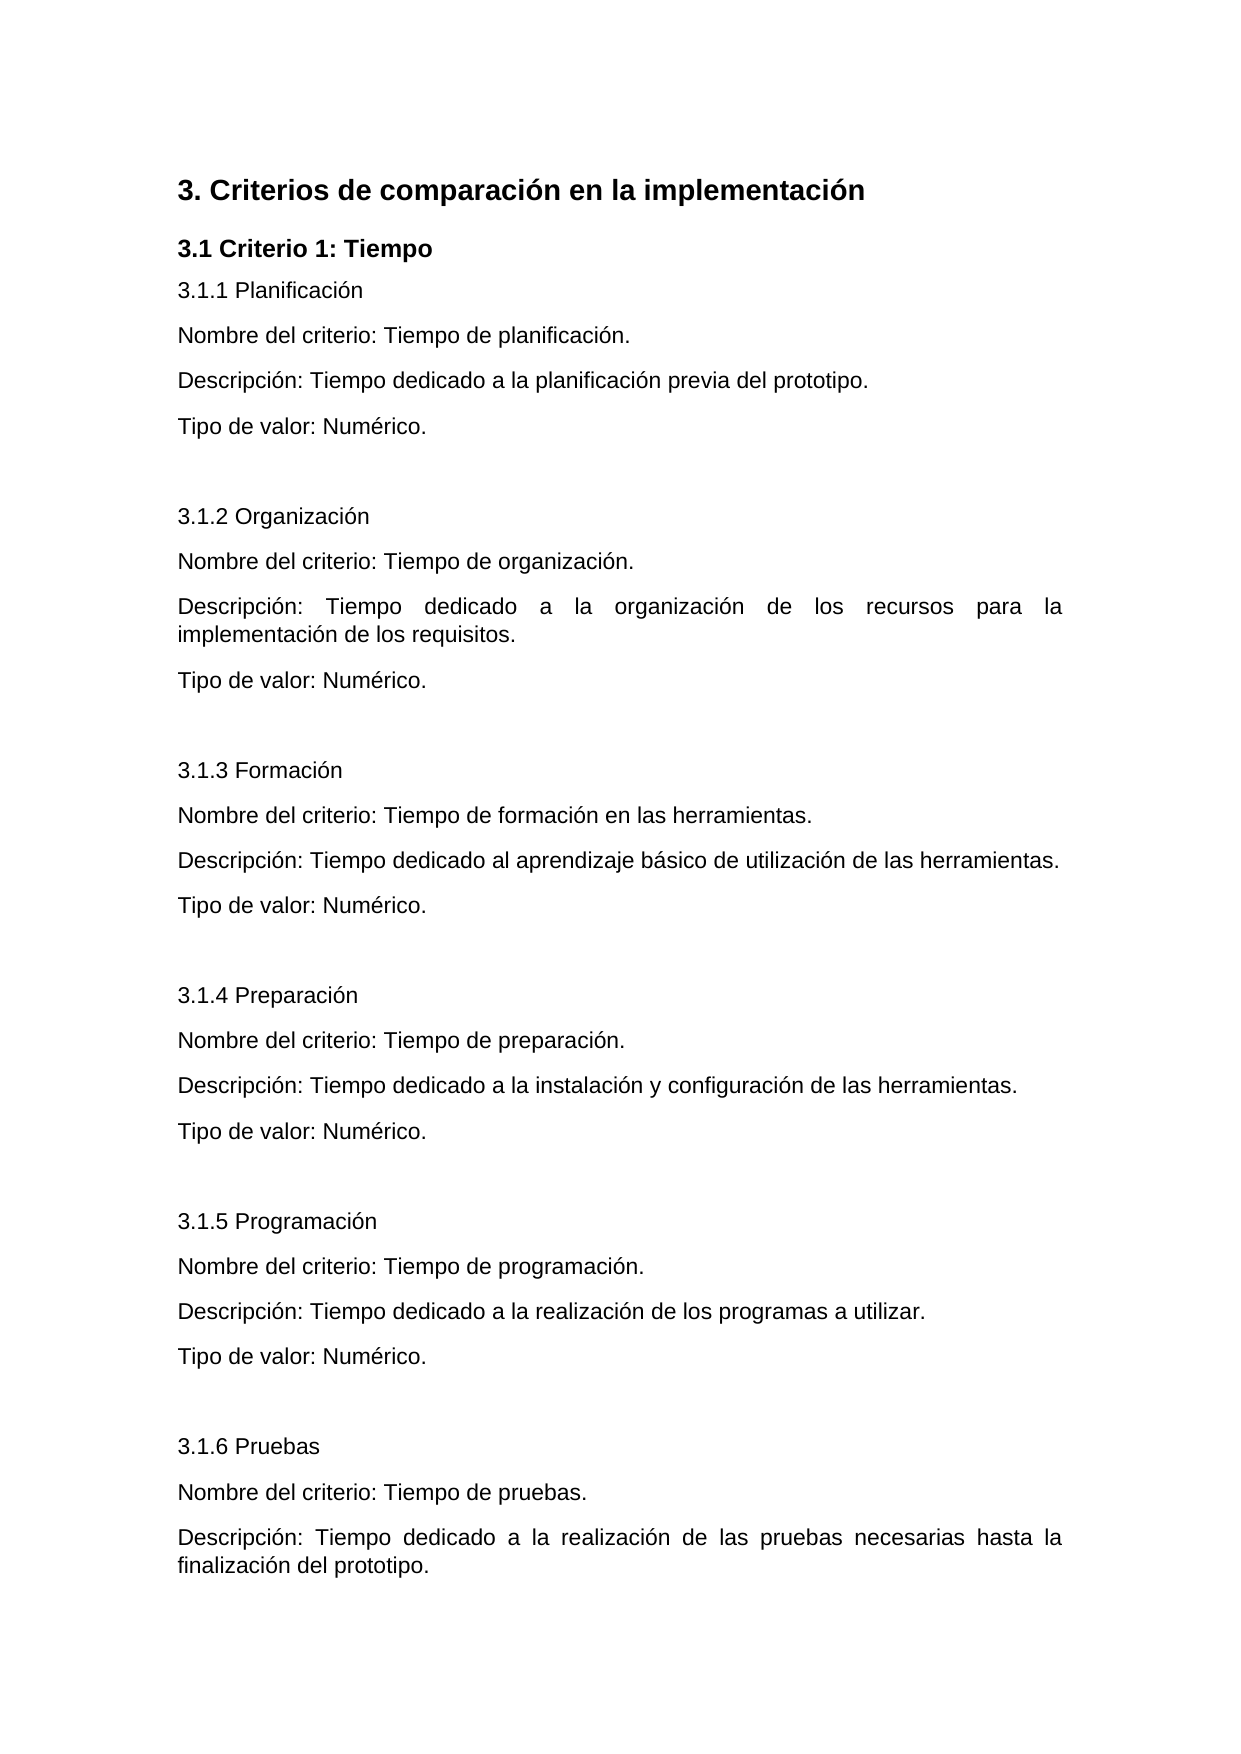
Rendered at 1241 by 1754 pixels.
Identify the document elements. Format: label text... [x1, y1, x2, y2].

text Nombre del criterio: Tiempo de organización. [177, 548, 1063, 574]
text Tipo de valor: Numérico. [177, 413, 1063, 439]
text 3.1.2 Organización [177, 503, 1063, 529]
text Nombre del criterio: Tiempo de formación en las herramientas. [177, 802, 1063, 828]
text Nombre del criterio: Tiempo de planificación. [177, 322, 1063, 349]
text Descripción: Tiempo dedicado al aprendizaje básico de utilización de las herramientas. [177, 847, 1063, 873]
text 3.1.4 Preparación [177, 982, 1063, 1009]
text Descripción: Tiempo dedicado a la organización de los recursos para la implementación de los requisitos. [177, 593, 1063, 648]
text Tipo de valor: Numérico. [177, 1343, 1063, 1369]
text Descripción: Tiempo dedicado a la planificación previa del prototipo. [177, 367, 1063, 394]
text Tipo de valor: Numérico. [177, 1118, 1063, 1144]
text 3.1.5 Programación [177, 1208, 1063, 1234]
text Nombre del criterio: Tiempo de pruebas. [177, 1478, 1063, 1505]
text 3.1.3 Formación [177, 757, 1063, 783]
text Descripción: Tiempo dedicado a la realización de las pruebas necesarias hasta la finalización del prototipo. [177, 1523, 1063, 1578]
text Descripción: Tiempo dedicado a la instalación y configuración de las herramientas. [177, 1072, 1063, 1099]
text Nombre del criterio: Tiempo de programación. [177, 1253, 1063, 1279]
text Tipo de valor: Numérico. [177, 667, 1063, 693]
text Tipo de valor: Numérico. [177, 892, 1063, 918]
text 3.1.6 Pruebas [177, 1433, 1063, 1460]
text Nombre del criterio: Tiempo de preparación. [177, 1027, 1063, 1054]
text 3.1.1 Planificación [177, 277, 1063, 304]
subtitle 3.1 Criterio 1: Tiempo [177, 234, 1063, 262]
subtitle 3. Criterios de comparación en la implementación [177, 173, 1063, 206]
text Descripción: Tiempo dedicado a la realización de los programas a utilizar. [177, 1298, 1063, 1324]
